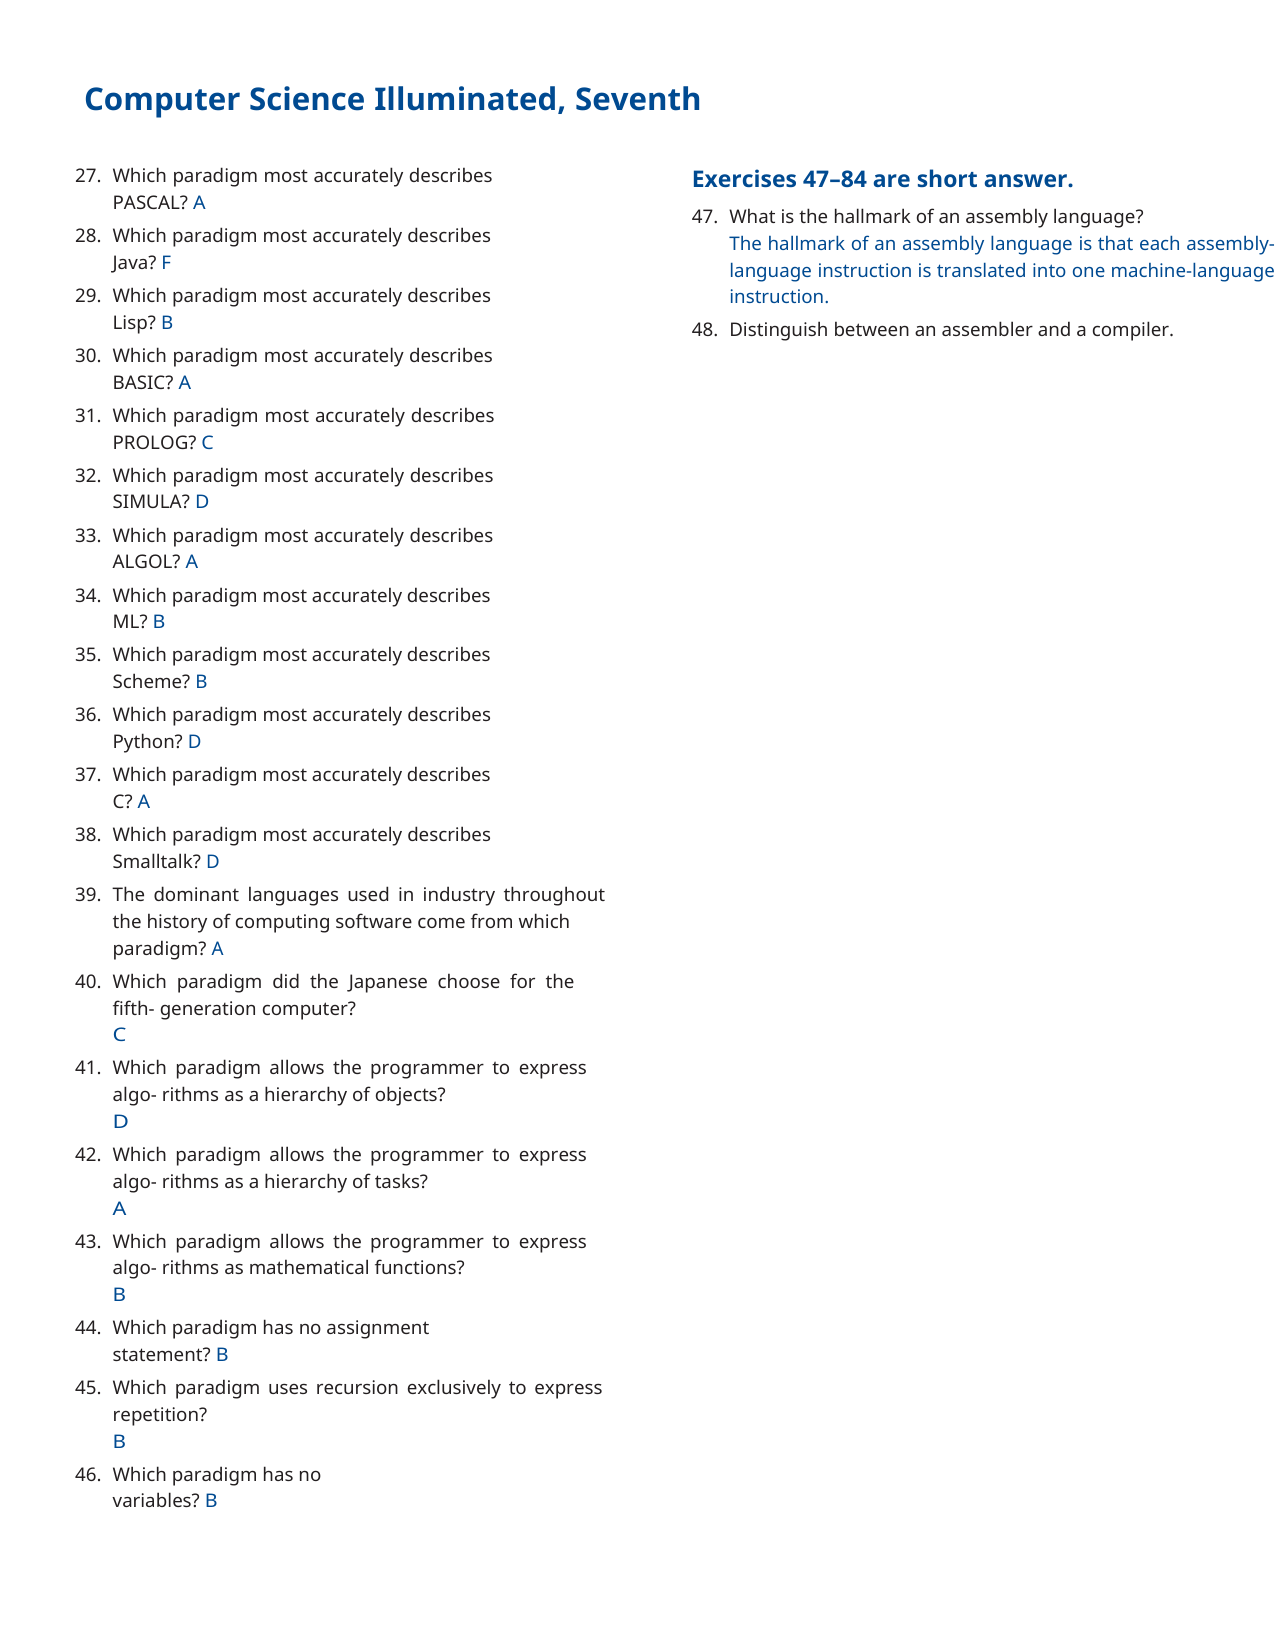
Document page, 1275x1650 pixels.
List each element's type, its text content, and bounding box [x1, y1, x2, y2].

list Which paradigm most accurately describes Python? D [75, 702, 541, 754]
list Which paradigm most accurately describes ML? B [75, 582, 509, 634]
list Which paradigm most accurately describes Scheme? B [75, 642, 550, 694]
list Which paradigm most accurately describes Java? F [75, 222, 520, 275]
text B [112, 1282, 612, 1307]
text D [112, 1108, 612, 1134]
list Which paradigm most accurately describes ALGOL? A [75, 522, 545, 574]
text A [112, 1195, 612, 1221]
text The hallmark of an assembly language is that each assembly-language instruction is translated into one machine-language instruction. [729, 230, 1275, 309]
list Which paradigm allows the programmer to express algo- rithms as mathematical functions? [75, 1228, 612, 1280]
list Which paradigm has no assignment statement? B [75, 1314, 507, 1367]
list The dominant languages used in industry throughout the history of computing software come from which paradigm? A [75, 881, 612, 961]
list Which paradigm has no variables? B [75, 1461, 396, 1513]
list Which paradigm most accurately describes Smalltalk? D [75, 822, 558, 874]
list Which paradigm allows the programmer to express algo- rithms as a hierarchy of tasks? [75, 1141, 612, 1193]
list Distinguish between an assembler and a compiler. [692, 317, 1275, 342]
list Which paradigm most accurately describes Lisp? B [75, 282, 517, 335]
subtitle Exercises 47–84 are short answer. [692, 163, 1275, 194]
text B [112, 1428, 612, 1453]
list Which paradigm did the Japanese choose for the fifth- generation computer? [75, 968, 612, 1020]
list Which paradigm most accurately describes PASCAL? A [75, 163, 551, 215]
list What is the hallmark of an assembly language? [692, 203, 1275, 229]
text C [112, 1022, 612, 1047]
list Which paradigm most accurately describes BASIC? A [75, 342, 536, 394]
list Which paradigm allows the programmer to express algo- rithms as a hierarchy of objects? [75, 1055, 612, 1107]
list Which paradigm most accurately describes C? A [75, 762, 496, 814]
list Which paradigm most accurately describes PROLOG? C [75, 402, 560, 454]
list Which paradigm uses recursion exclusively to express repetition? [75, 1374, 612, 1427]
list Which paradigm most accurately describes SIMULA? D [75, 462, 550, 514]
